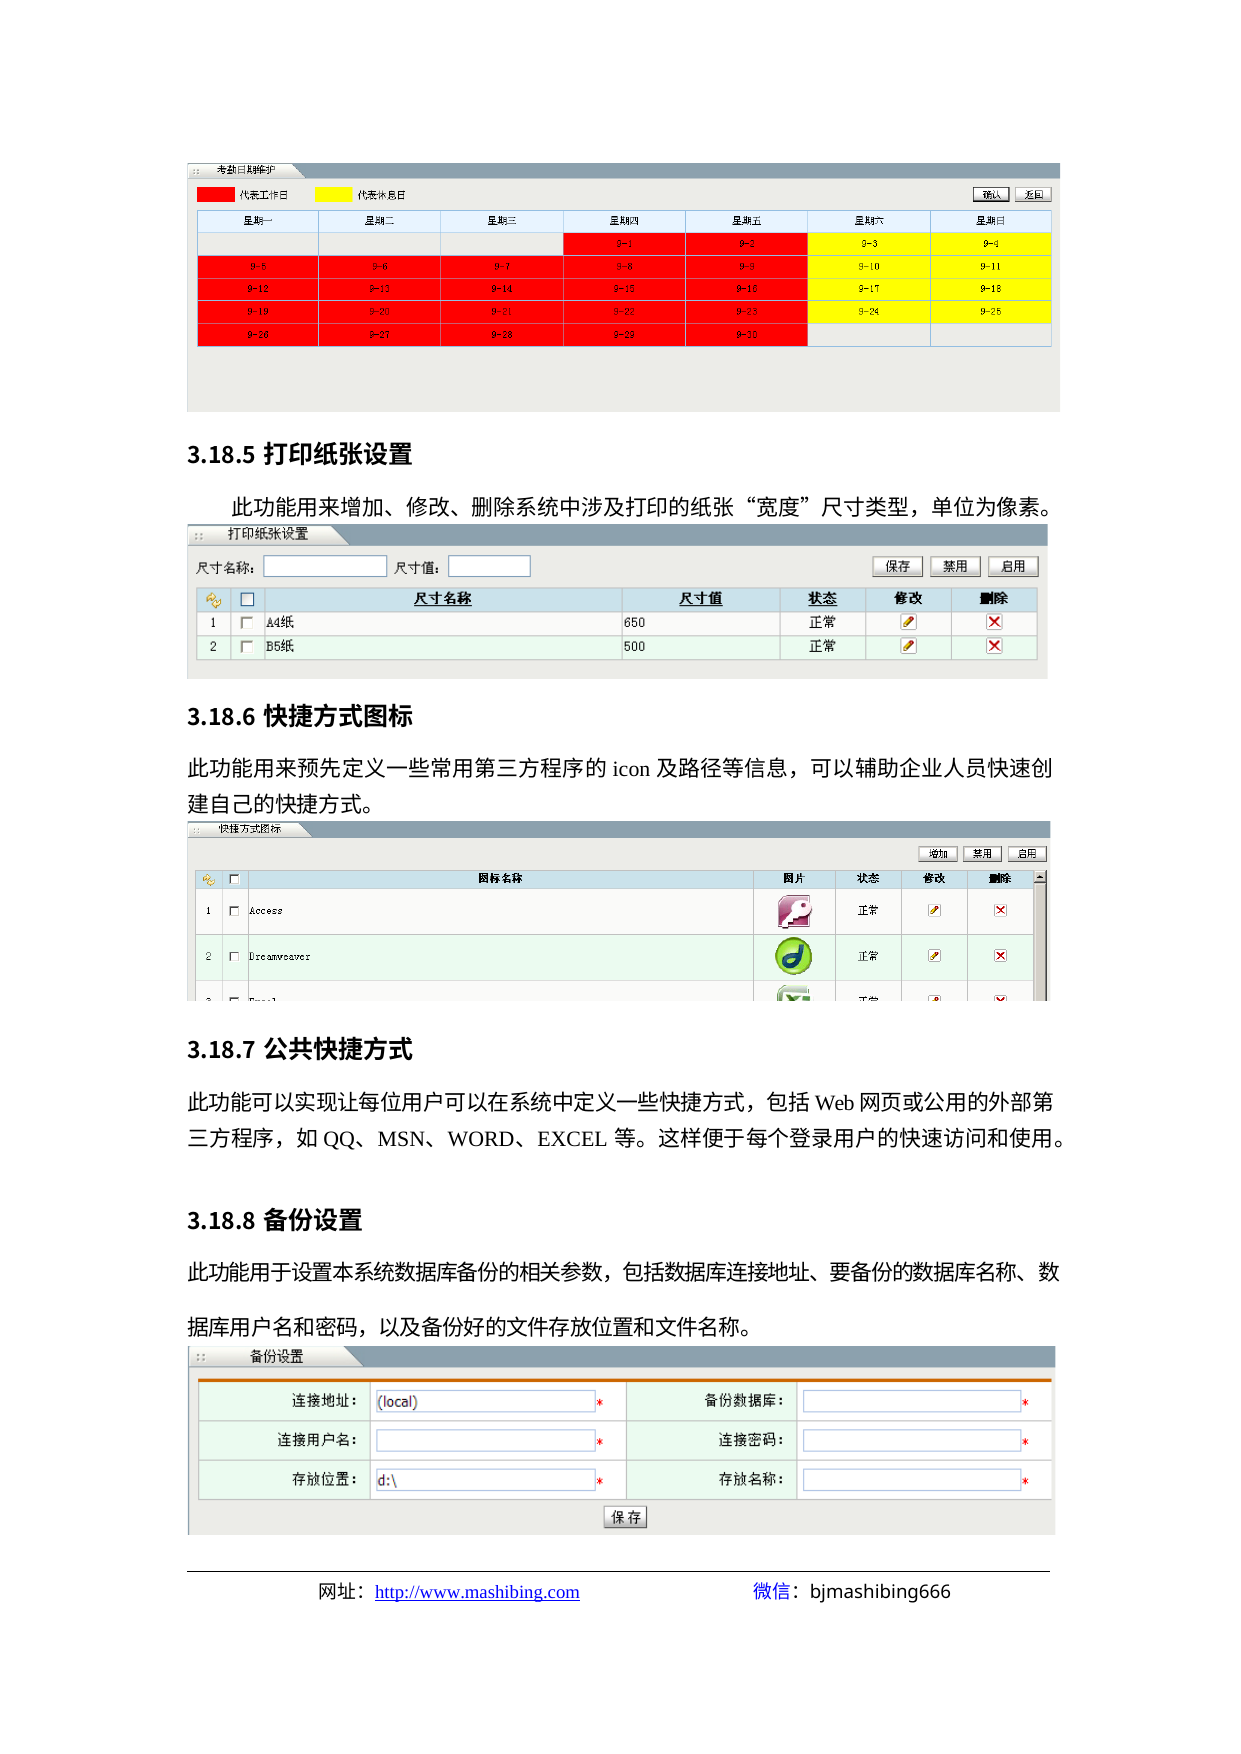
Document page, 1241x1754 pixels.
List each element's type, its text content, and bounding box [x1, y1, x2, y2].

picture [187, 1346, 1056, 1535]
text 此功能用于设置本系统数据库备份的相关参数，包括数据库连接地址、要备份的数据库名称、数据库用户名和密码，以及备份好的文件存放位置和文件名称。 [187, 1255, 1065, 1342]
picture [187, 163, 1061, 412]
text 此功能用来增加、修改、删除系统中涉及打印的纸张“宽度”尺寸类型，单位为像素。 [231, 490, 1098, 522]
picture [187, 524, 1048, 679]
subtitle 备份设置 [187, 1200, 1098, 1236]
text 此功能用来预先定义一些常用第三方程序的 icon 及路径等信息，可以辅助企业人员快速创建自己的快捷方式。 [187, 751, 1054, 819]
text 此功能可以实现让每位用户可以在系统中定义一些快捷方式，包括 Web 网页或公用的外部第三方程序，如 QQ、MSN、WORD、EXCEL 等。这样便于每个登录用户的快速访问和使用。 [187, 1084, 1054, 1189]
subtitle 公共快捷方式 [187, 1029, 1098, 1066]
subtitle 打印纸张设置 [187, 435, 1098, 471]
picture [187, 821, 1051, 1001]
